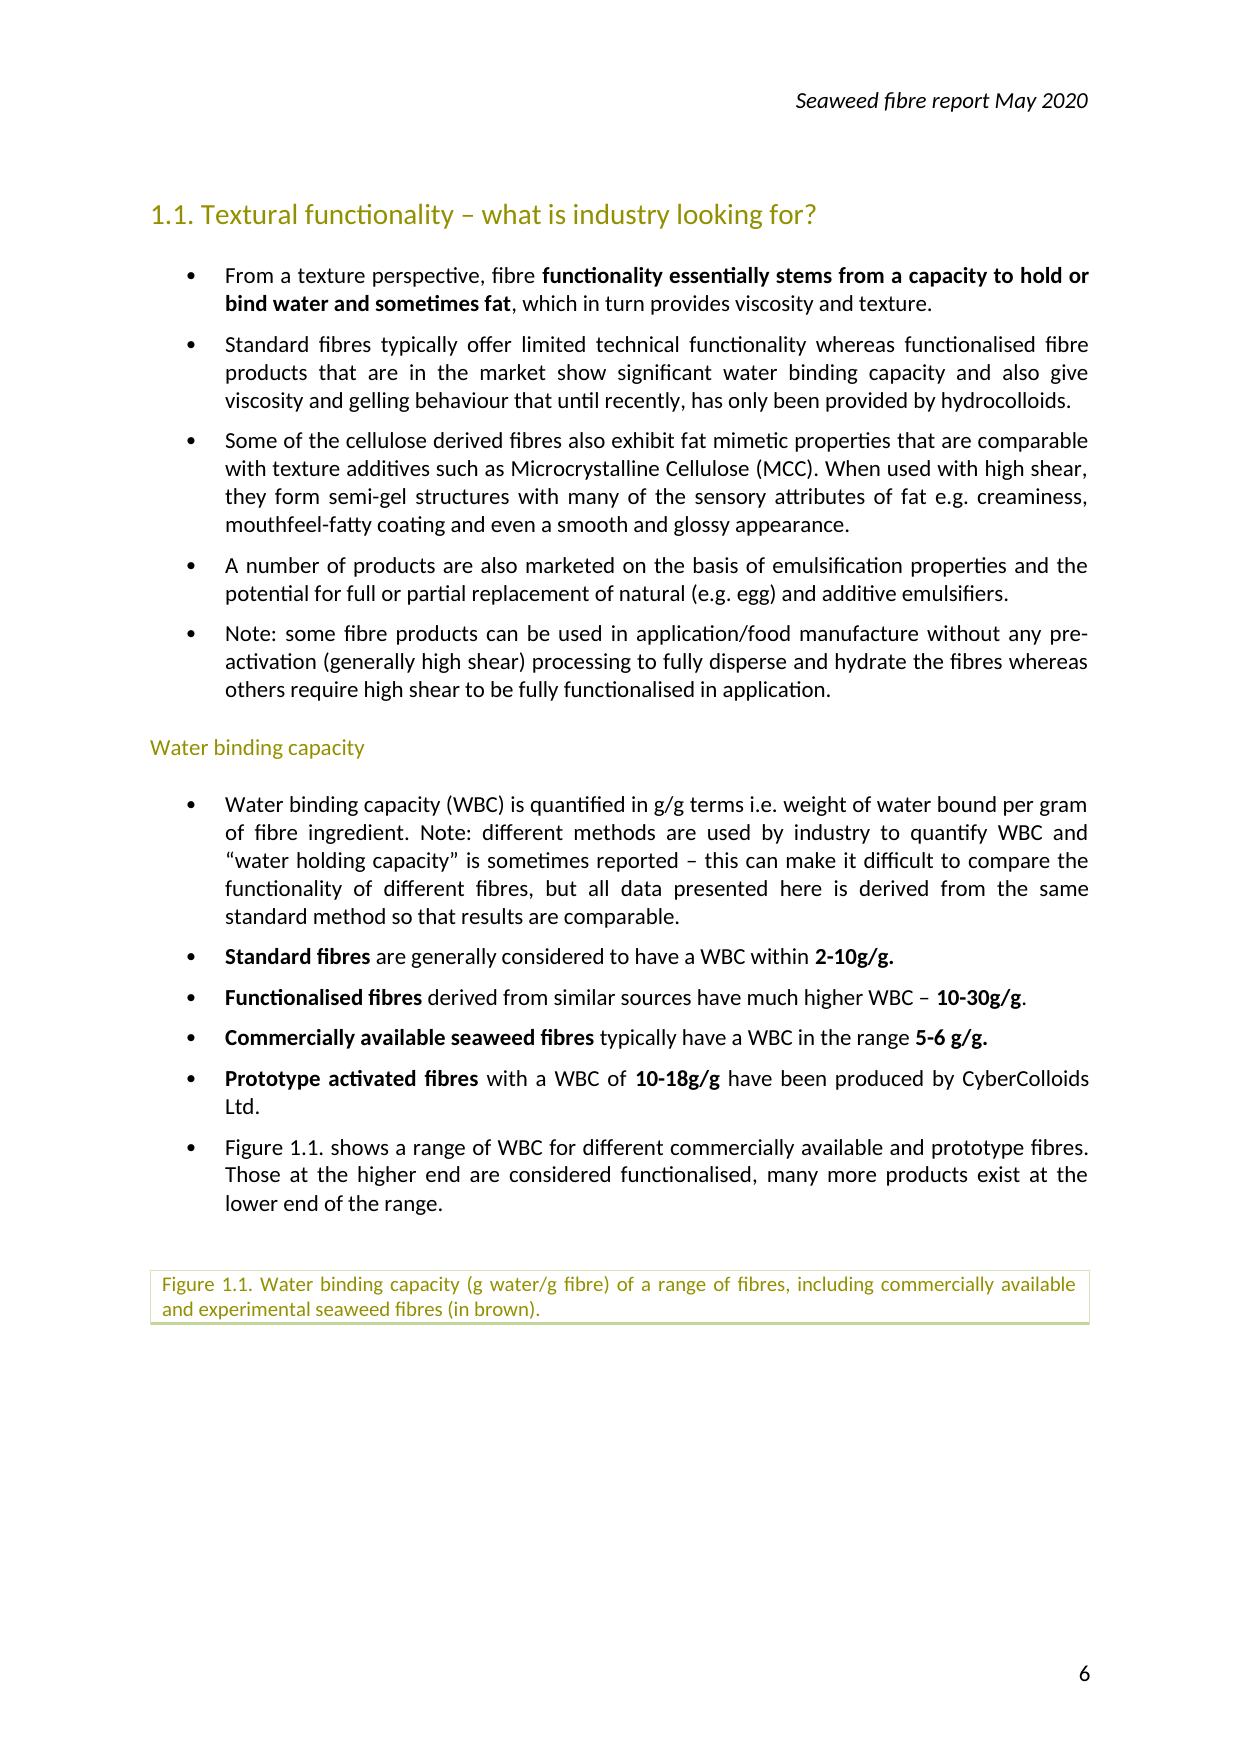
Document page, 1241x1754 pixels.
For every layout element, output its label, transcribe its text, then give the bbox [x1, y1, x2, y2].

subtitle 1.1. Textural functionality – what is industry looking for? [150, 196, 1090, 232]
list Standard fibres are generally considered to have a WBC within 2-10g/g. [187, 942, 1090, 971]
subtitle Water binding capacity [150, 733, 1090, 761]
list Commercially available seaweed fibres typically have a WBC in the range 5-6 g/g. [187, 1023, 1090, 1052]
list Note: some fibre products can be used in application/food manufacture without any pre-activation (generally high shear) processing to fully disperse and hydrate the fibres whereas others require high shear to be fully functionalised in application. [187, 619, 1090, 703]
list A number of products are also marketed on the basis of emulsification properties and the potential for full or partial replacement of natural (e.g. egg) and additive emulsifiers. [187, 551, 1090, 607]
list Water binding capacity (WBC) is quantified in g/g terms i.e. weight of water bound per gram of fibre ingredient. Note: different methods are used by industry to quantify WBC and “water holding capacity” is sometimes reported – this can make it difficult to compare the functionality of different fibres, but all data presented here is derived from the same standard method so that results are comparable. [187, 790, 1090, 930]
list Functionalised fibres derived from similar sources have much higher WBC – 10-30g/g. [187, 983, 1090, 1011]
table_header Figure 1.1. Water binding capacity (g water/g fibre) of a range of fibres, including commercially available and experimental seaweed fibres (in brown). [151, 1271, 1089, 1322]
list Prototype activated fibres with a WBC of 10-18g/g have been produced by CyberColloids Ltd. [187, 1064, 1090, 1120]
list Some of the cellulose derived fibres also exhibit fat mimetic properties that are comparable with texture additives such as Microcrystalline Cellulose (MCC). When used with high shear, they form semi-gel structures with many of the sensory attributes of fat e.g. creaminess, mouthfeel-fatty coating and even a smooth and glossy appearance. [187, 426, 1090, 538]
list Figure 1.1. shows a range of WBC for different commercially available and prototype fibres. Those at the higher end are considered functionalised, many more products exist at the lower end of the range. [187, 1133, 1090, 1217]
list Standard fibres typically offer limited technical functionality whereas functionalised fibre products that are in the market show significant water binding capacity and also give viscosity and gelling behaviour that until recently, has only been provided by hydrocolloids. [187, 330, 1090, 414]
list From a texture perspective, fibre functionality essentially stems from a capacity to hold or bind water and sometimes fat, which in turn provides viscosity and texture. [187, 261, 1090, 317]
